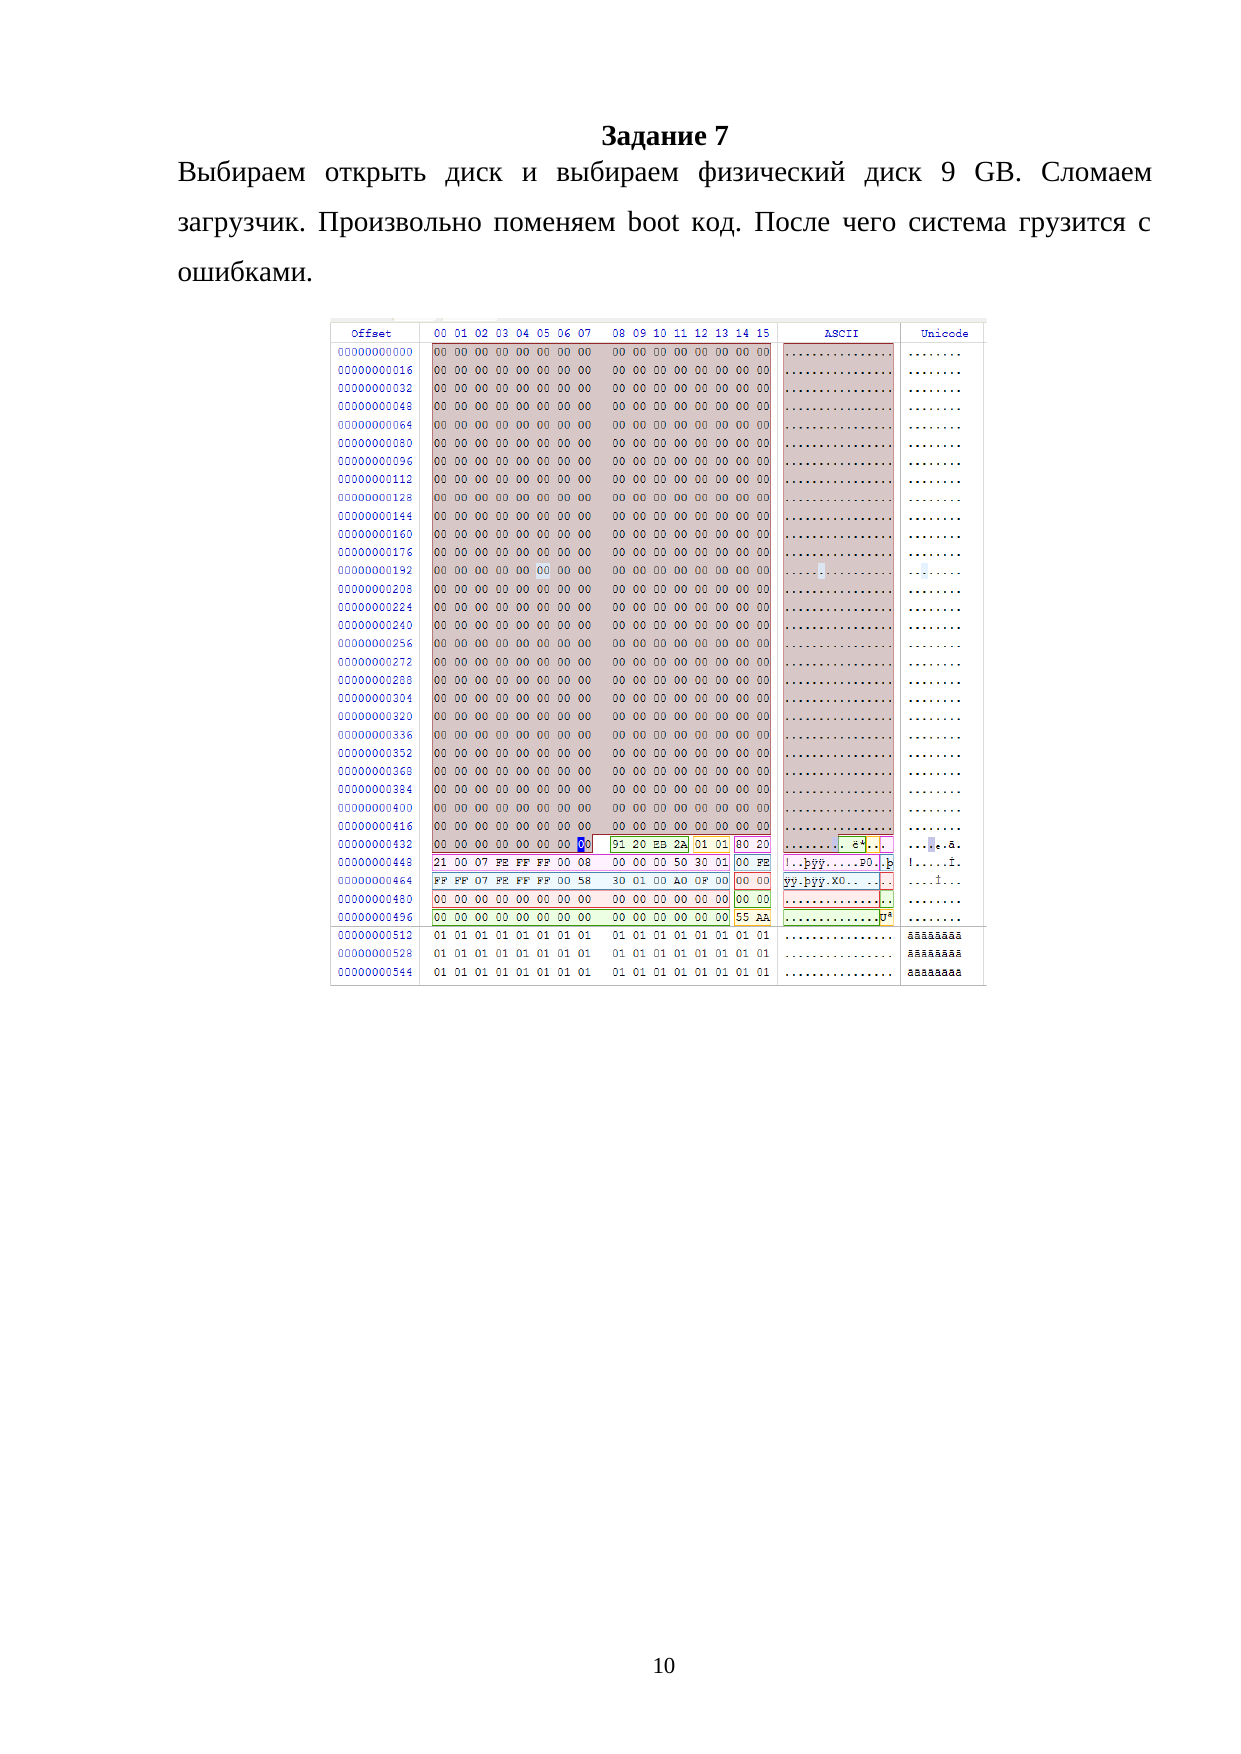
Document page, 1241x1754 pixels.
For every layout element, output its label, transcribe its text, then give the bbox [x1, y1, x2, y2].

subtitle Задание 7 [230, 118, 1100, 151]
picture [330, 318, 987, 986]
text Выбираем открыть диск и выбираем физический диск 9 GB. Сломаем загрузчик. Произвольно поменяем boot код. После чего система грузится с ошибками. [177, 154, 1152, 288]
